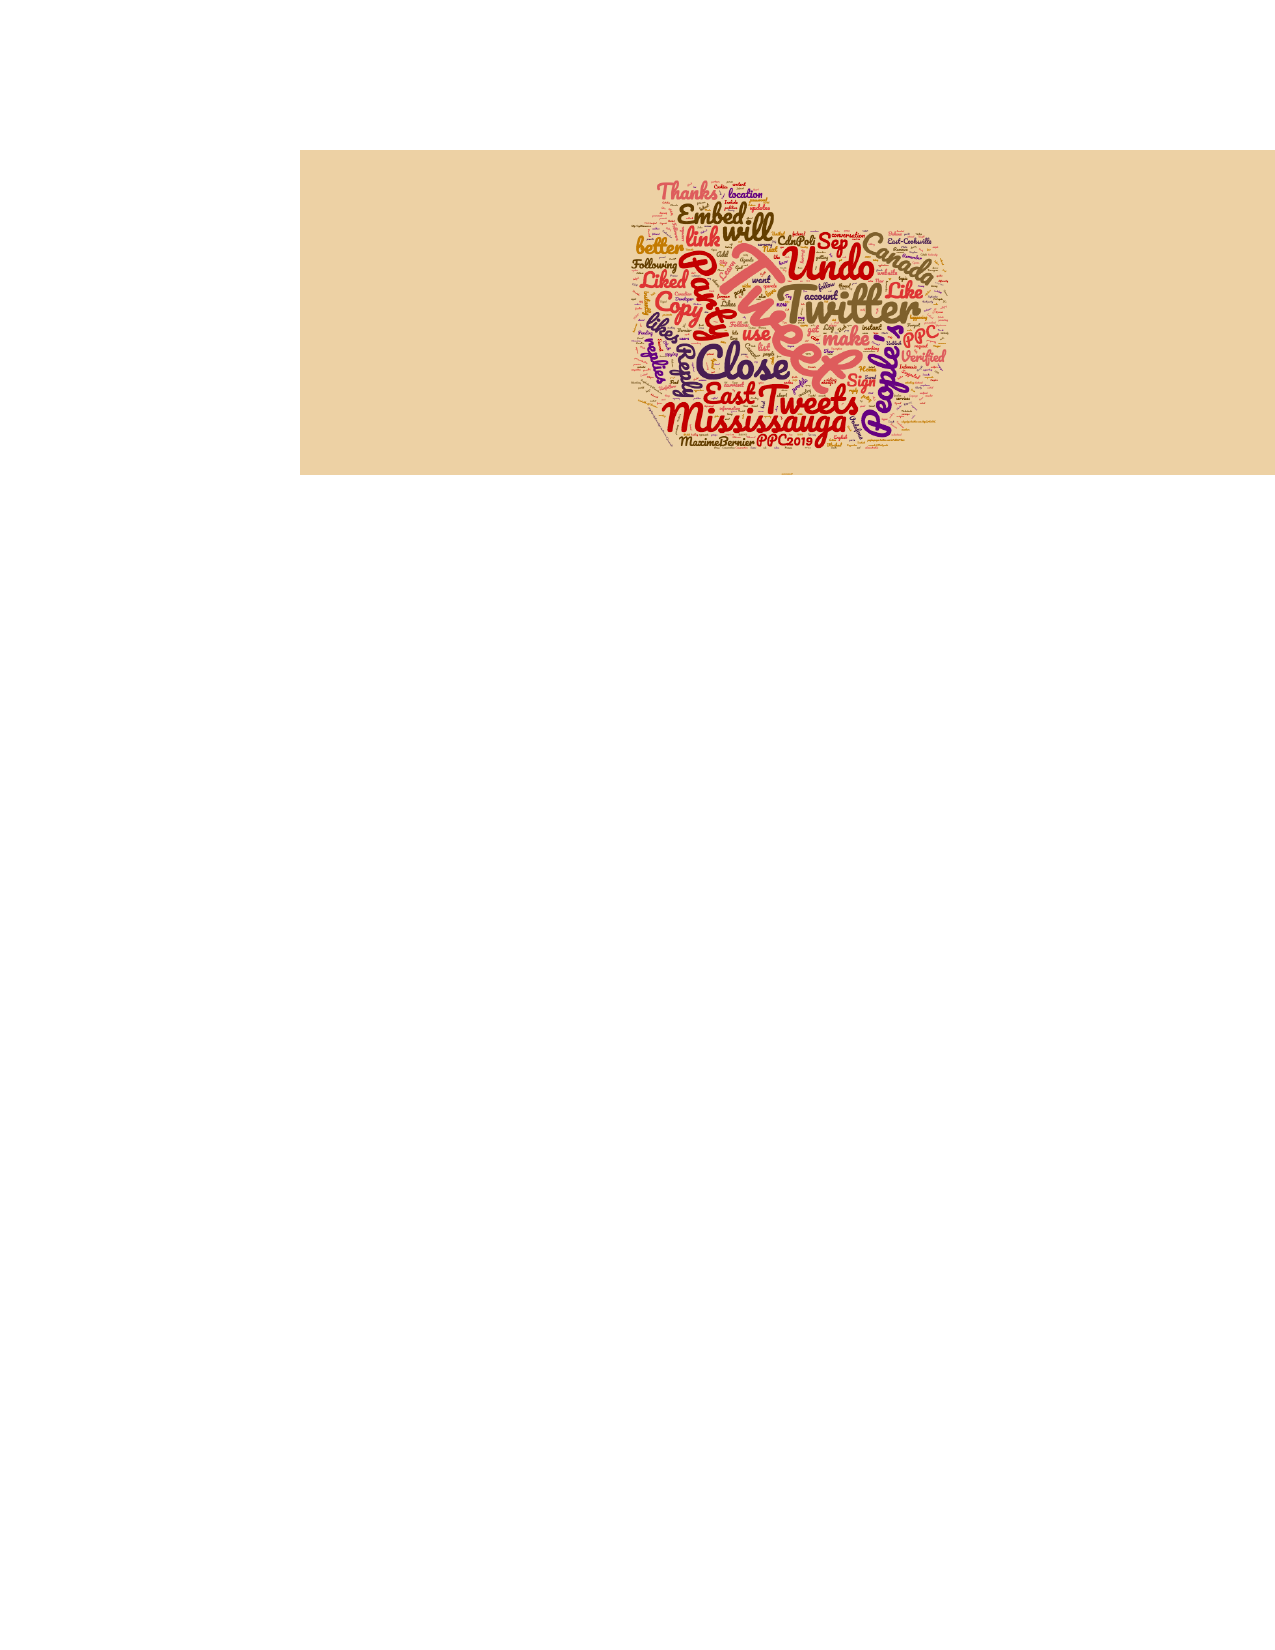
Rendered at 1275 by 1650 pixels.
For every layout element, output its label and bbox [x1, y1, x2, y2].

picture [300, 150, 1275, 475]
